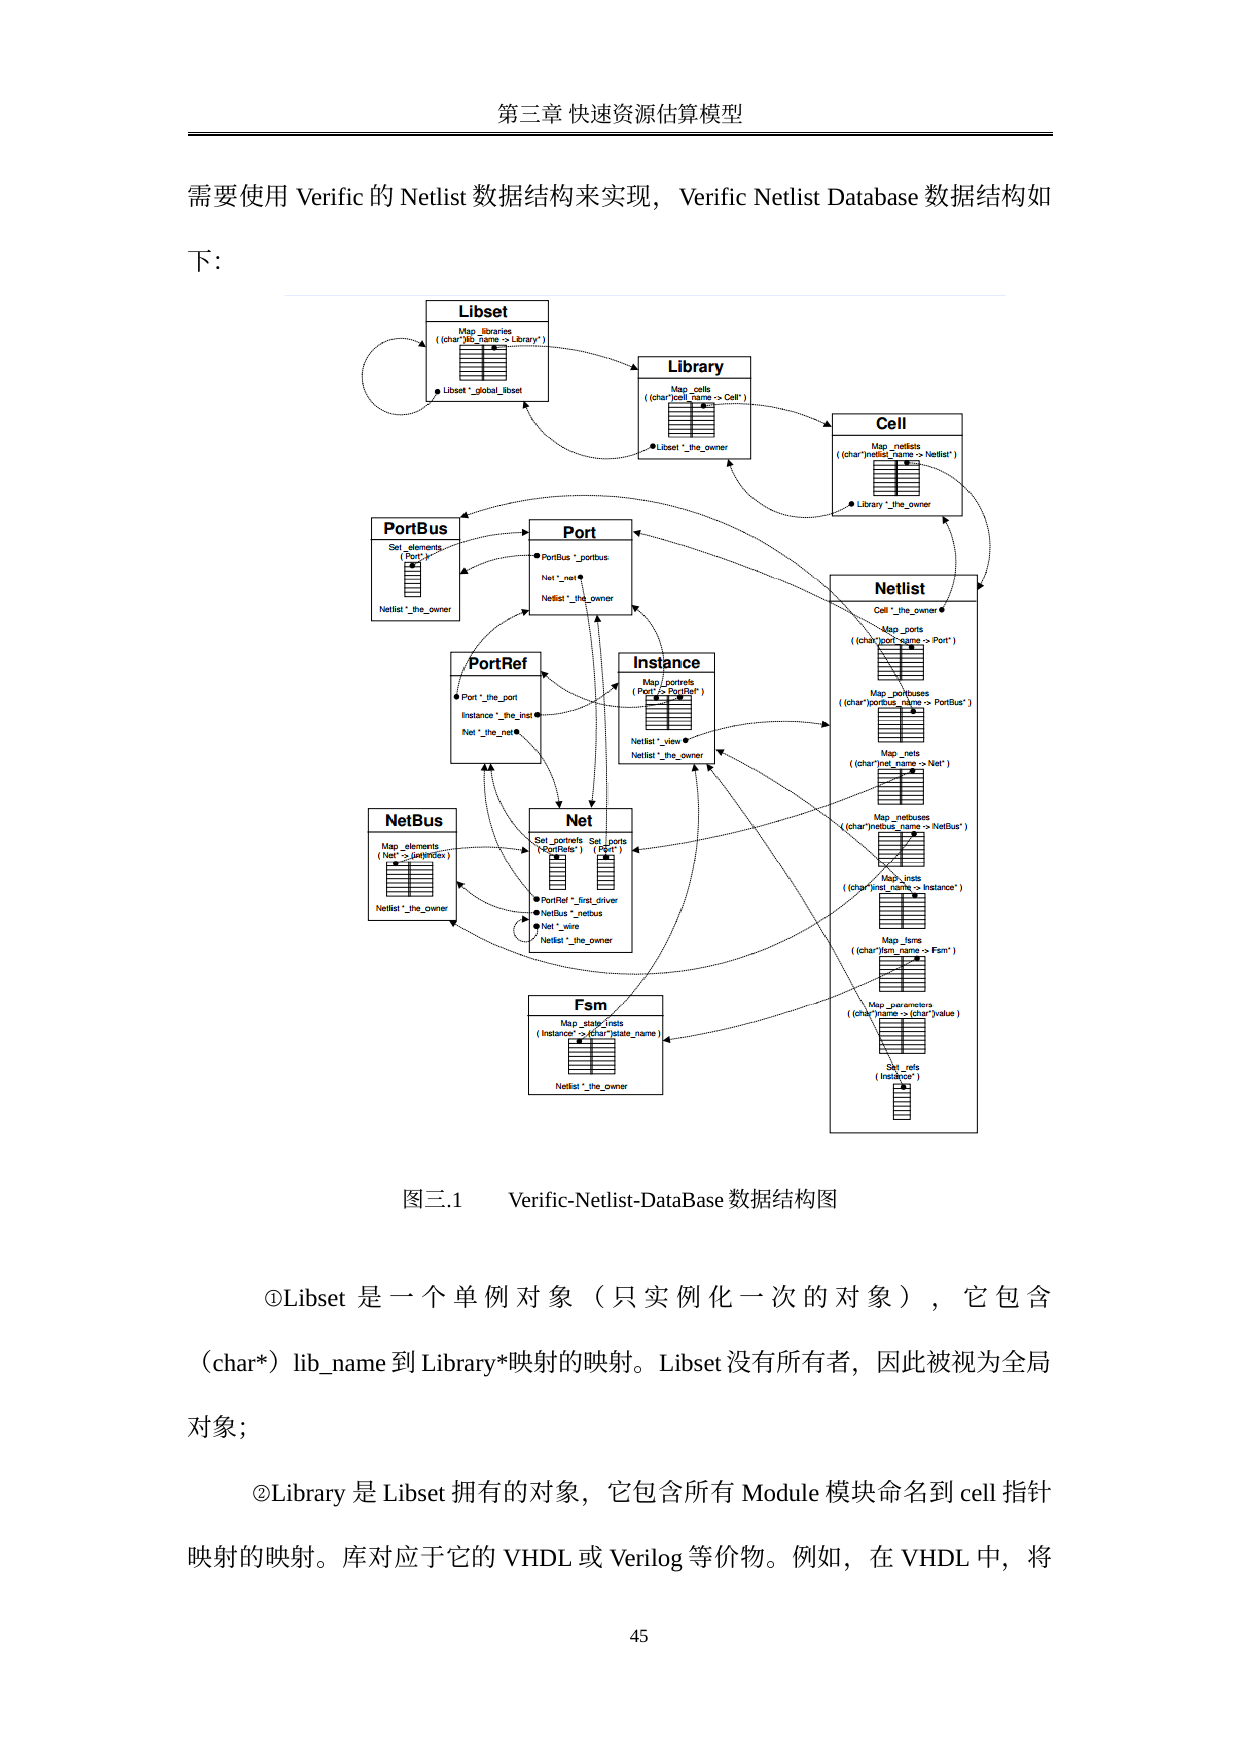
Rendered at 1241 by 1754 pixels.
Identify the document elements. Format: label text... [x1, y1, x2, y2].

text Verific-Netlist-DataBase数据结构图 [187, 1182, 1053, 1214]
text ①Libset是一个单例对象（只实例化一次的对象），它包含（char*）lib_name到Library*映射的映射。Libset没有所有者，因此被视为全局对象； [187, 1263, 1053, 1458]
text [187, 162, 1053, 292]
picture [284, 295, 1006, 1146]
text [187, 1458, 1053, 1588]
